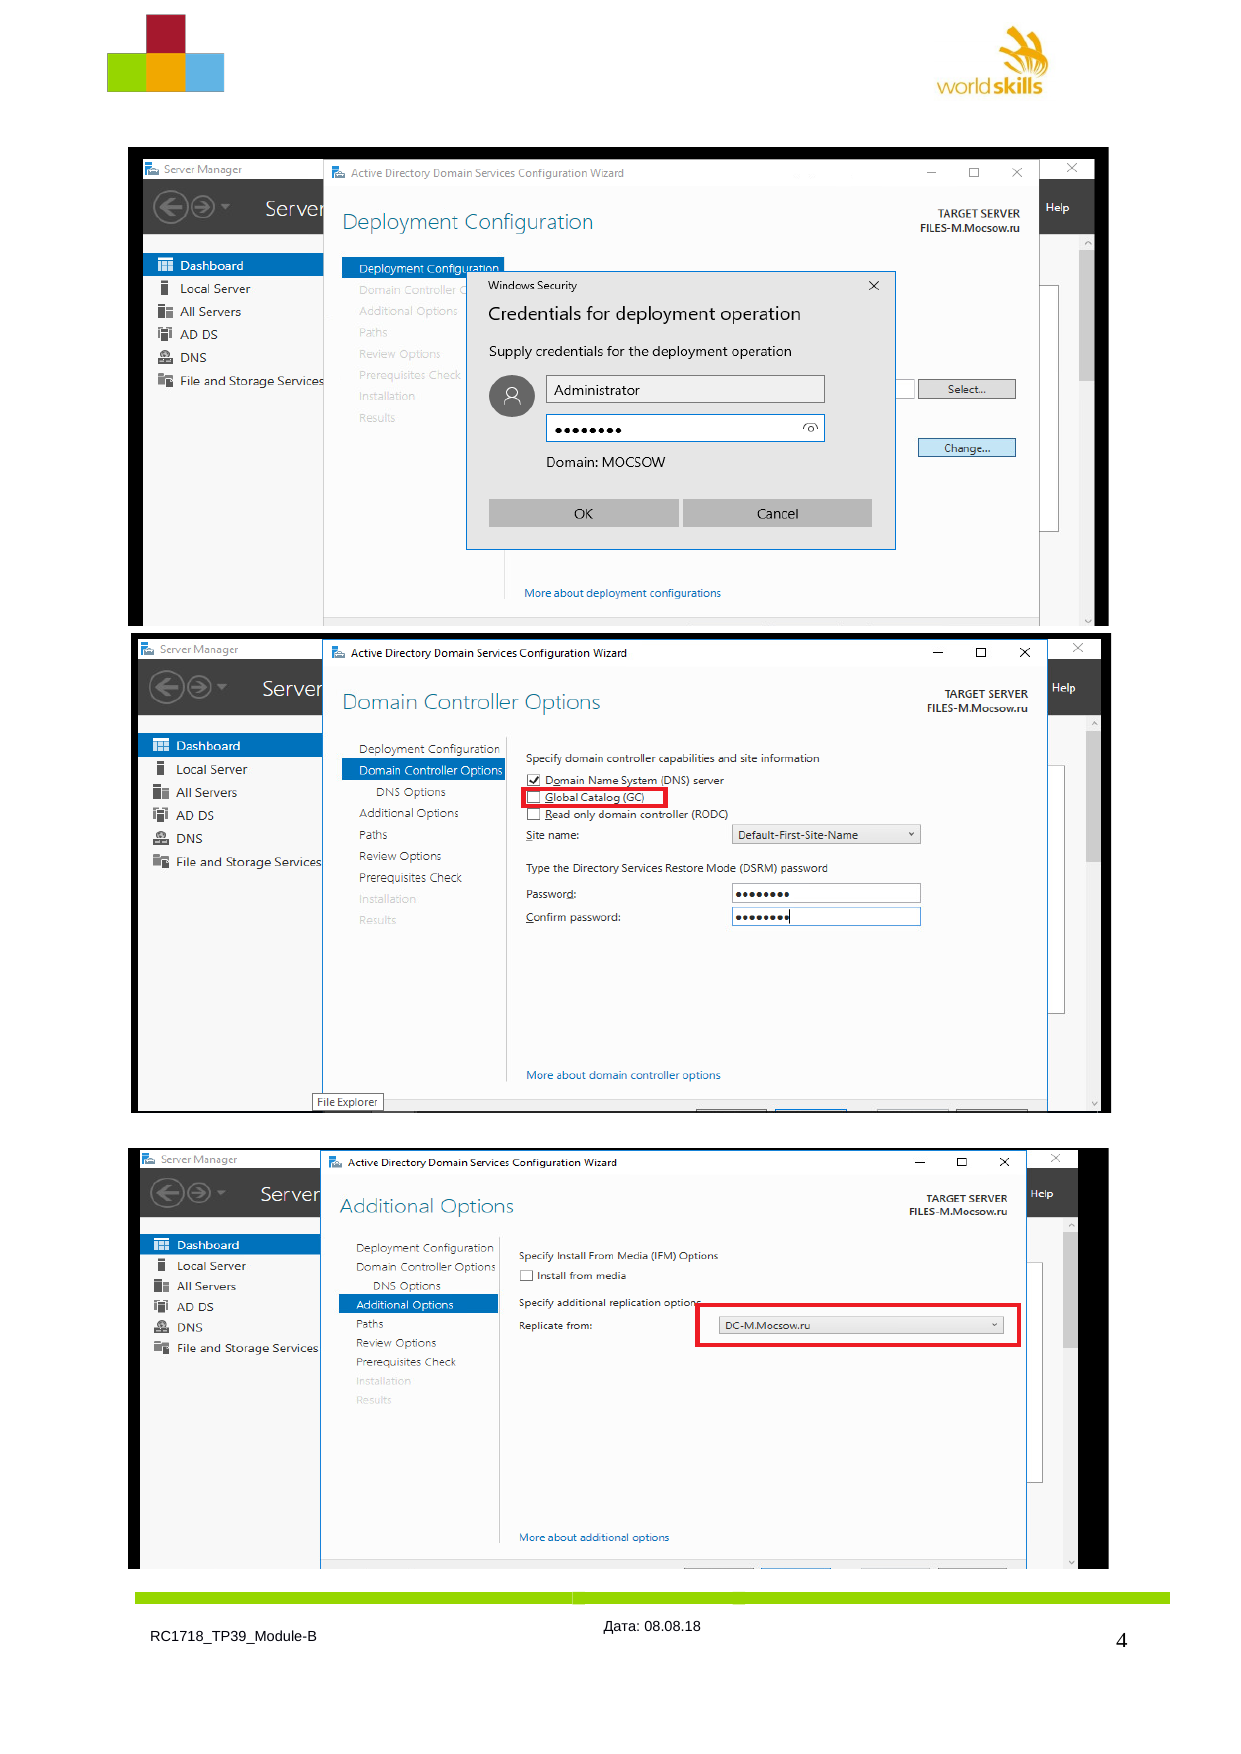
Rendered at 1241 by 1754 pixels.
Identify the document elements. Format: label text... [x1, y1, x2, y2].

picture [127, 1148, 1108, 1567]
picture [933, 22, 1056, 101]
picture [127, 147, 1108, 626]
picture [106, 14, 225, 92]
picture [130, 633, 1110, 1112]
